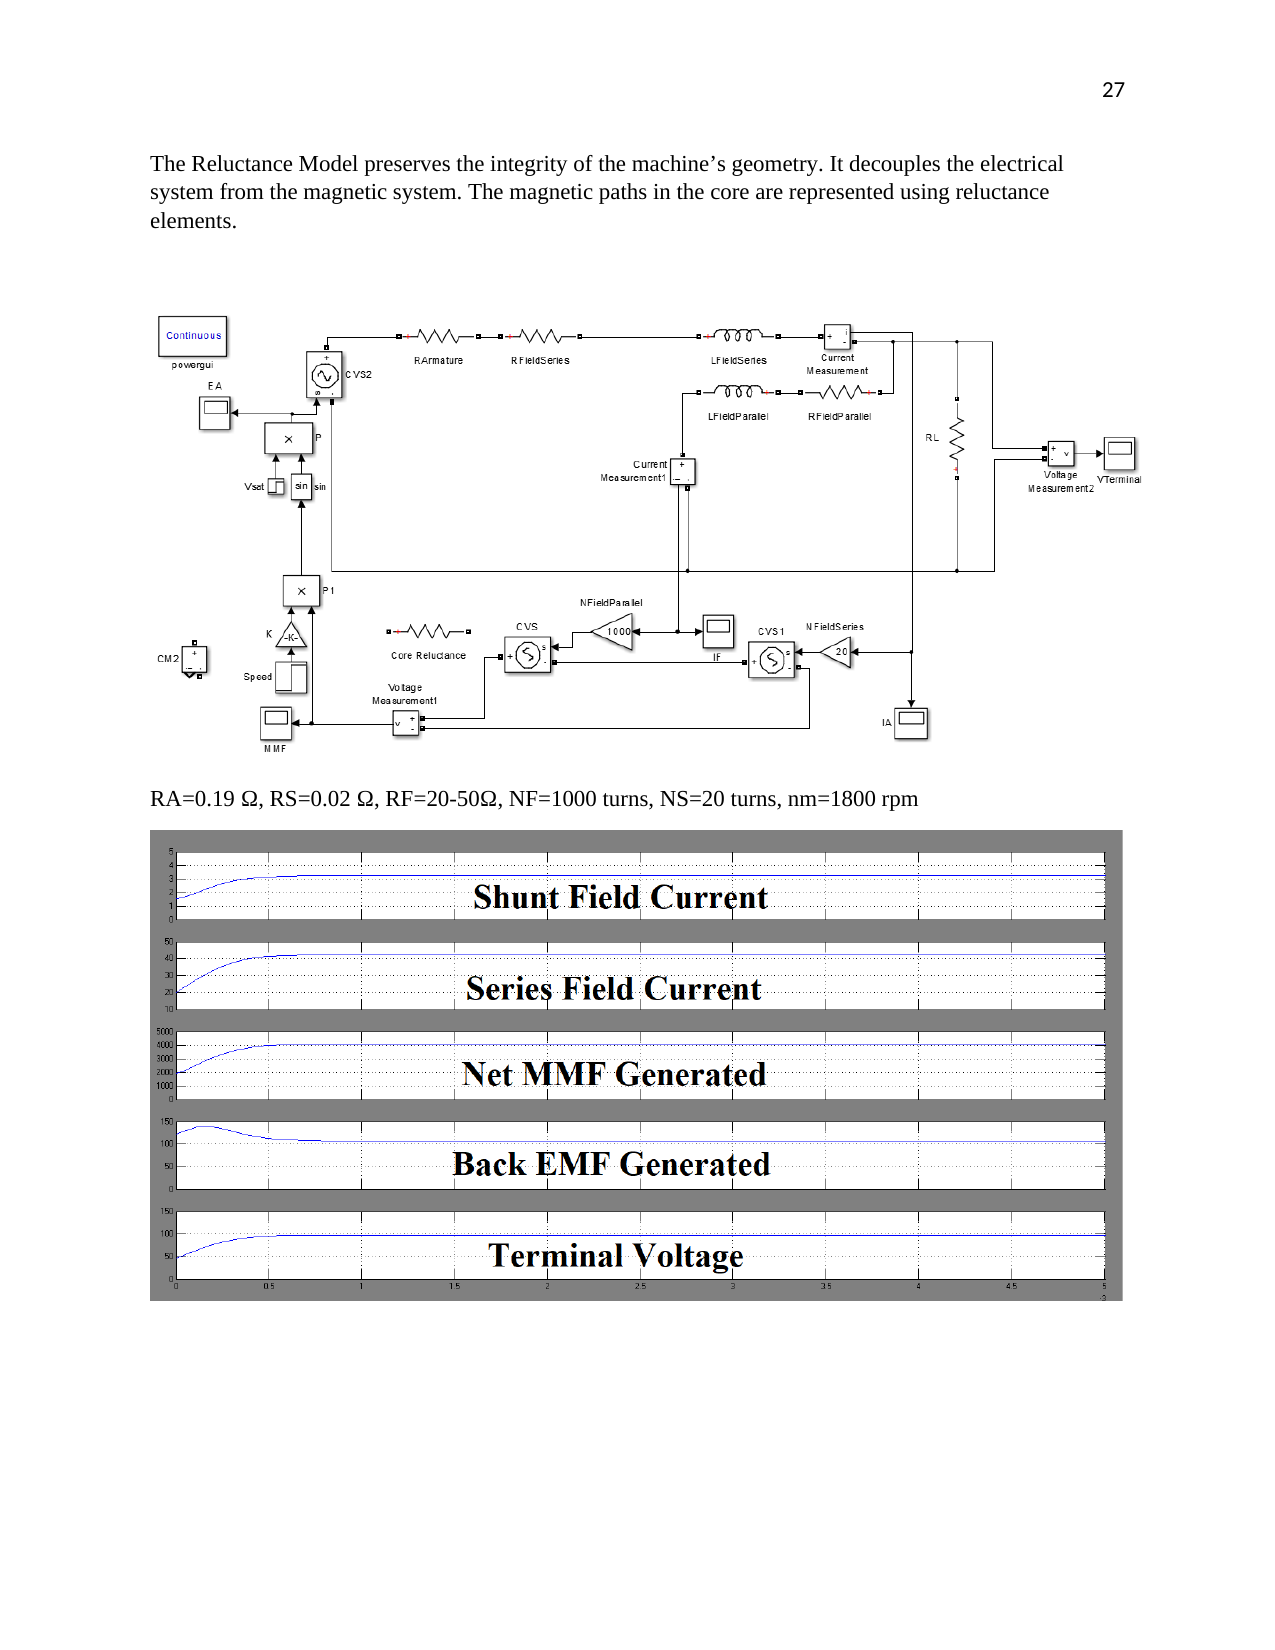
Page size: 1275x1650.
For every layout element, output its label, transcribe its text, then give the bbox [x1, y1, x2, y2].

picture [150, 830, 1123, 1301]
text The Reluctance Model preserves the integrity of the machine’s geometry. It decouples the electrical system from the magnetic system. The magnetic paths in the core are represented using reluctance elements. [150, 150, 1125, 233]
text RA=0.19 Ω, RS=0.02 Ω, RF=20-50Ω, NF=1000 turns, NS=20 turns, nm=1800 rpm [150, 785, 1125, 812]
picture [150, 297, 1143, 767]
